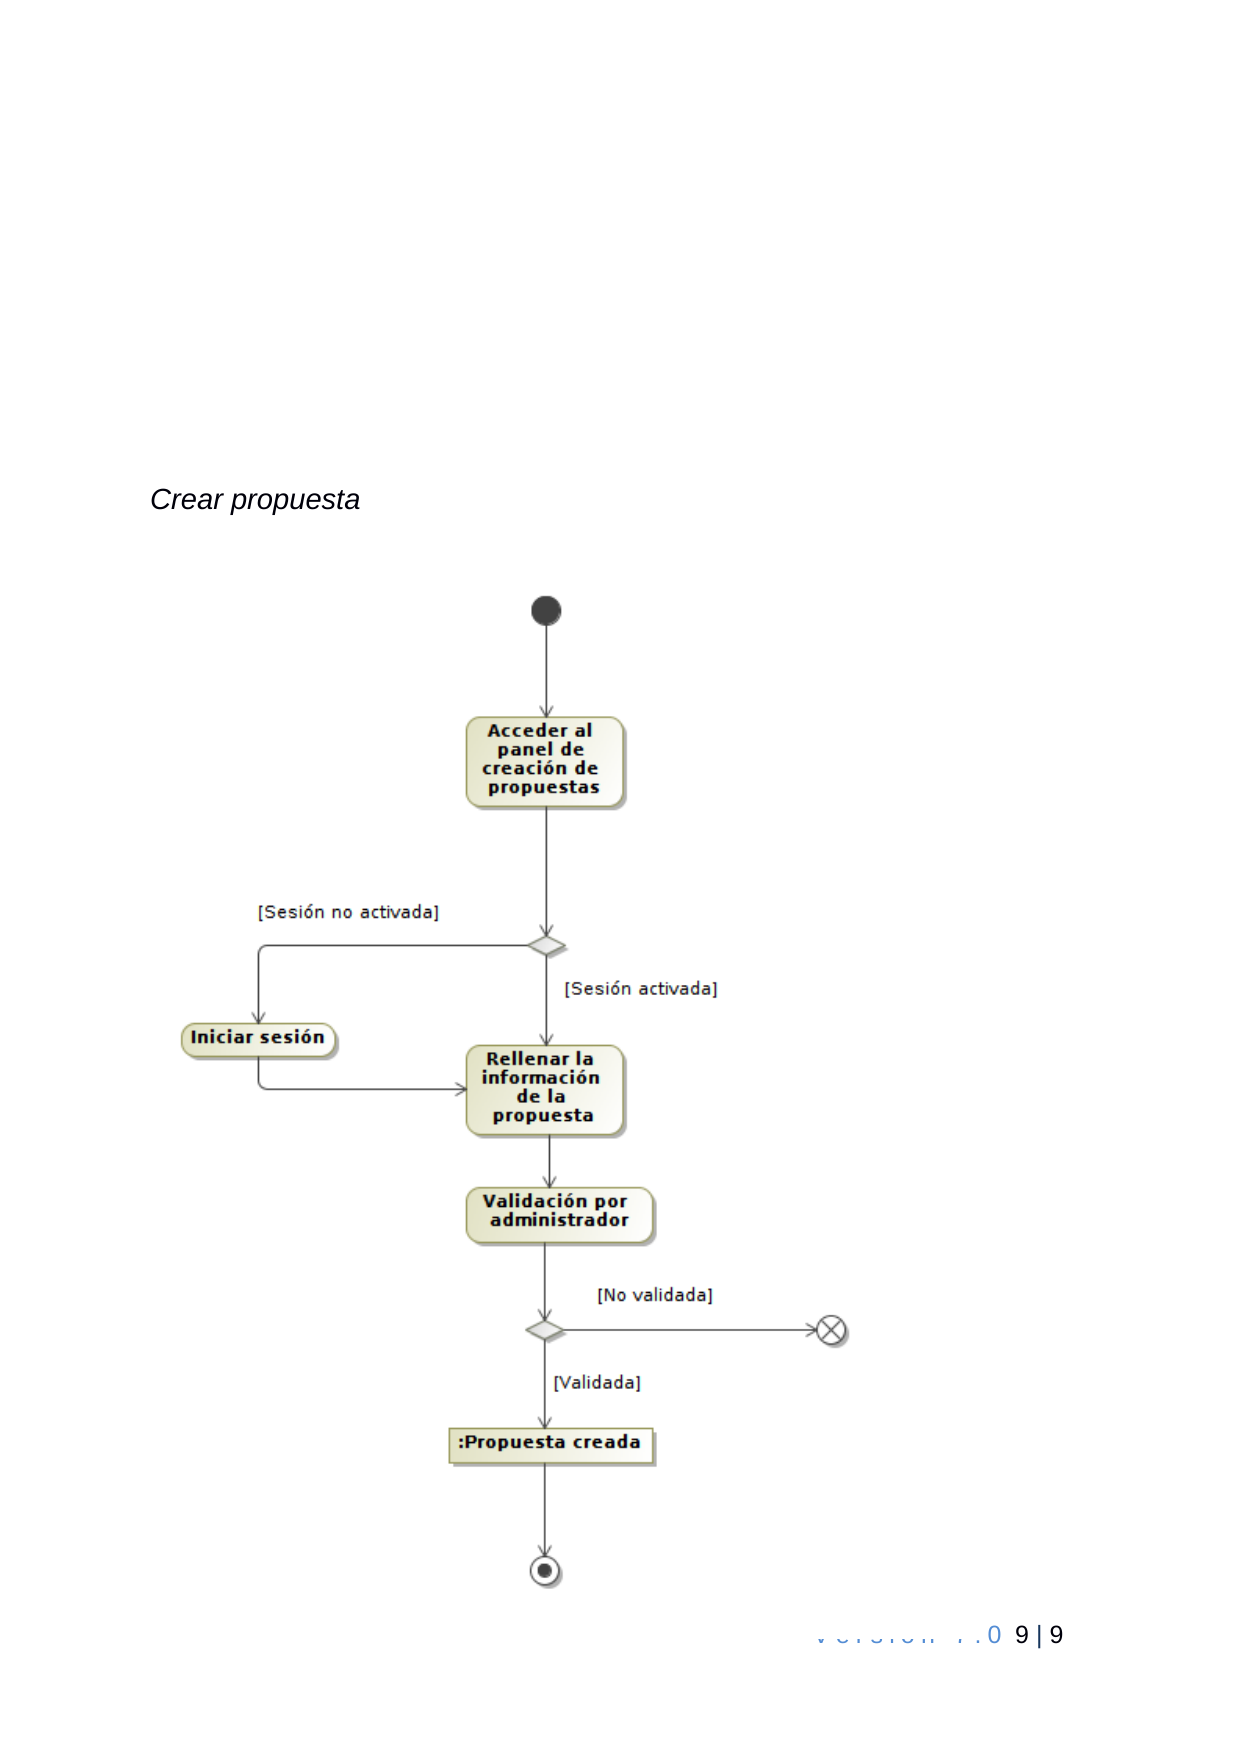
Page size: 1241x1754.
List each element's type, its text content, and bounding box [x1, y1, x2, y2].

picture [150, 551, 973, 1639]
text Crear propuesta [150, 482, 1090, 516]
